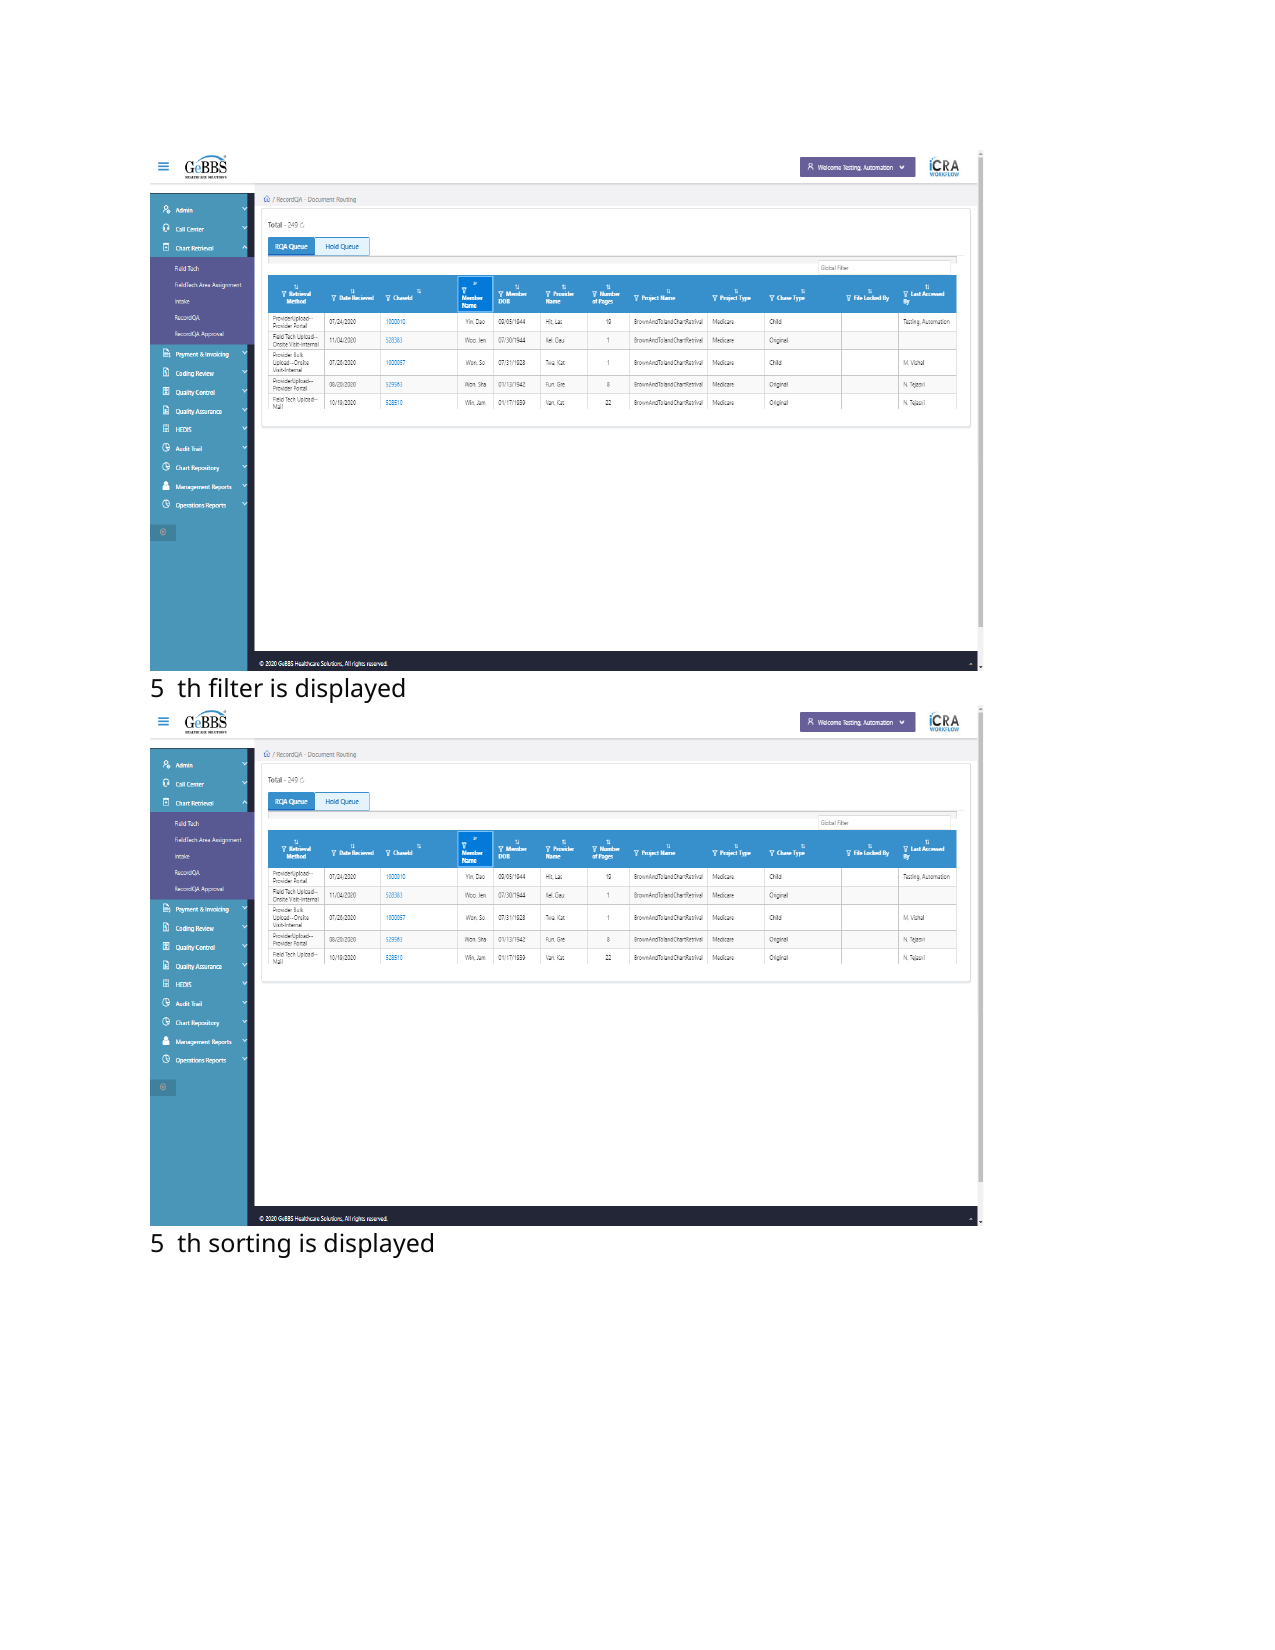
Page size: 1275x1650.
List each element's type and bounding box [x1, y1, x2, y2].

picture [150, 150, 984, 671]
text [150, 150, 1125, 1260]
picture [150, 705, 984, 1226]
